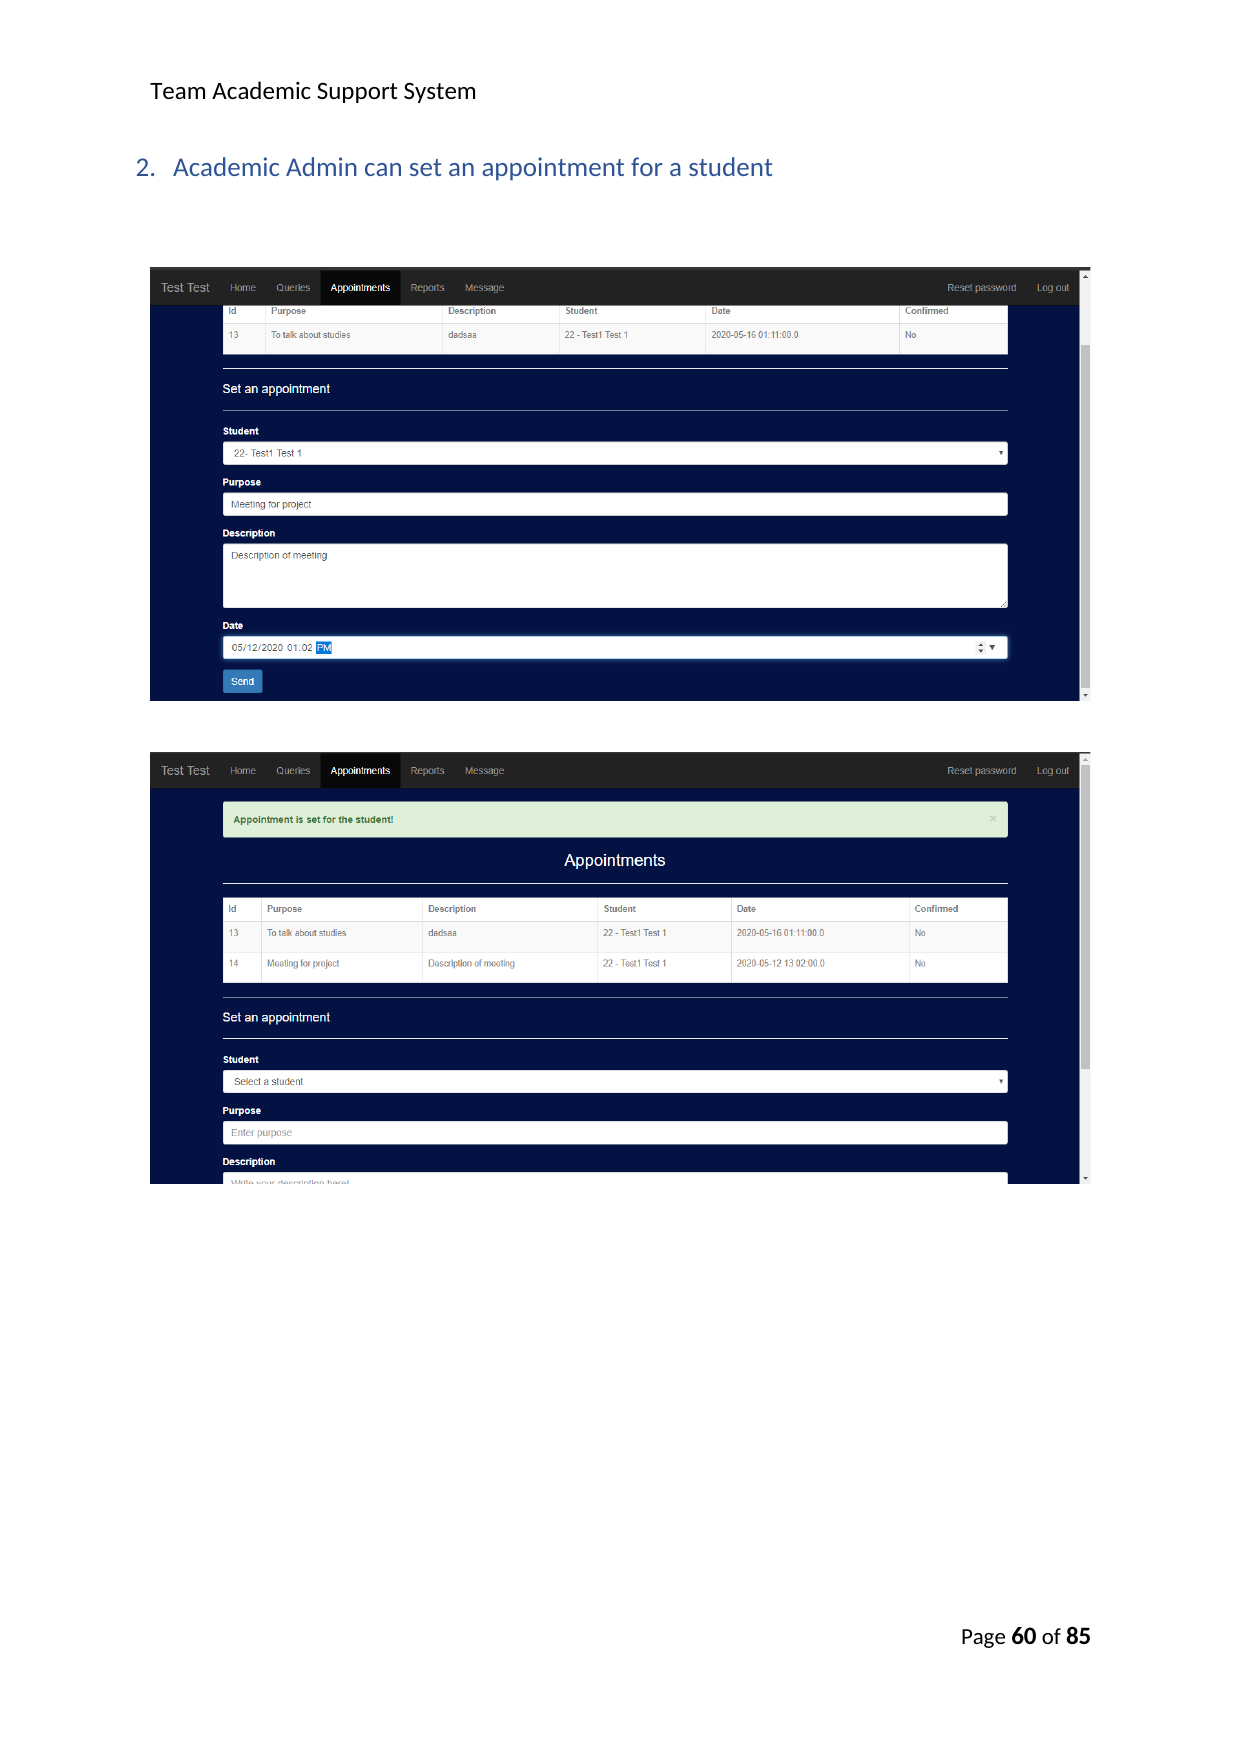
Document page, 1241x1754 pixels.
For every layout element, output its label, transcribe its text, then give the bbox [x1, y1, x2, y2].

picture [150, 267, 1091, 701]
subtitle Academic Admin can set an appointment for a student [135, 150, 1091, 183]
picture [150, 752, 1091, 1184]
